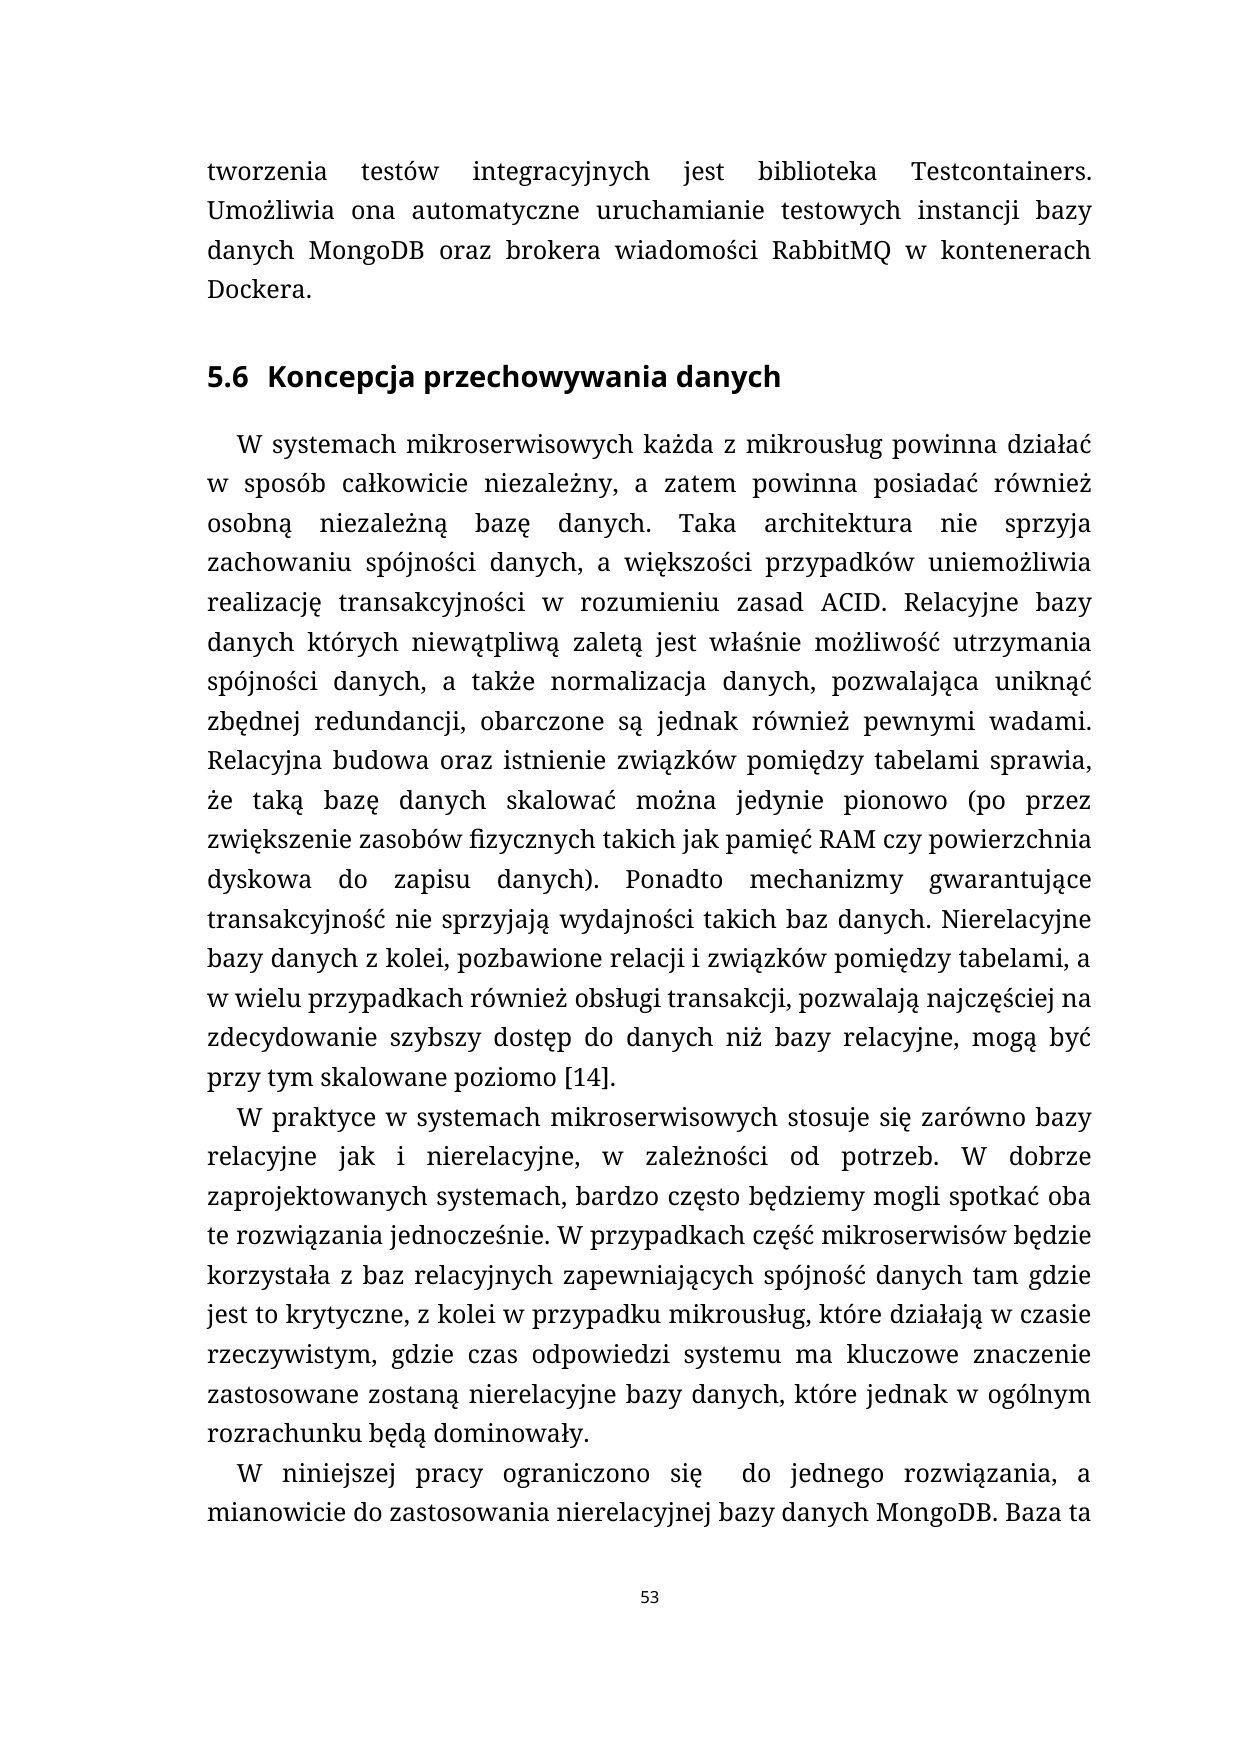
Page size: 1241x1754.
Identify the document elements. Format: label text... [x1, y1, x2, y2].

text W praktyce w systemach mikroserwisowych stosuje się zarówno bazy relacyjne jak i nierelacyjne, w zależności od potrzeb. W dobrze zaprojektowanych systemach, bardzo często będziemy mogli spotkać oba te rozwiązania jednocześnie. W przypadkach część mikroserwisów będzie korzystała z baz relacyjnych zapewniających spójność danych tam gdzie jest to krytyczne, z kolei w przypadku mikrousług, które działają w czasie rzeczywistym, gdzie czas odpowiedzi systemu ma kluczowe znaczenie zastosowane zostaną nierelacyjne bazy danych, które jednak w ogólnym rozrachunku będą dominowały. [207, 1094, 1092, 1450]
subtitle Koncepcja przechowywania danych [207, 356, 1092, 396]
text W systemach mikroserwisowych każda z mikrousług powinna działać w sposób całkowicie niezależny, a zatem powinna posiadać również osobną niezależną bazę danych. Taka architektura nie sprzyja zachowaniu spójności danych, a większości przypadków uniemożliwia realizację transakcyjności w rozumieniu zasad ACID. Relacyjne bazy danych których niewątpliwą zaletą jest właśnie możliwość utrzymania spójności danych, a także normalizacja danych, pozwalająca uniknąć zbędnej redundancji, obarczone są jednak również pewnymi wadami. Relacyjna budowa oraz istnienie związków pomiędzy tabelami sprawia, że taką bazę danych skalować można jedynie pionowo (po przez zwiększenie zasobów fizycznych takich jak pamięć RAM czy powierzchnia dyskowa do zapisu danych). Ponadto mechanizmy gwarantujące transakcyjność nie sprzyjają wydajności takich baz danych. Nierelacyjne bazy danych z kolei, pozbawione relacji i związków pomiędzy tabelami, a w wielu przypadkach również obsługi transakcji, pozwalają najczęściej na zdecydowanie szybszy dostęp do danych niż bazy relacyjne, mogą być przy tym skalowane poziomo. [207, 421, 1092, 1094]
